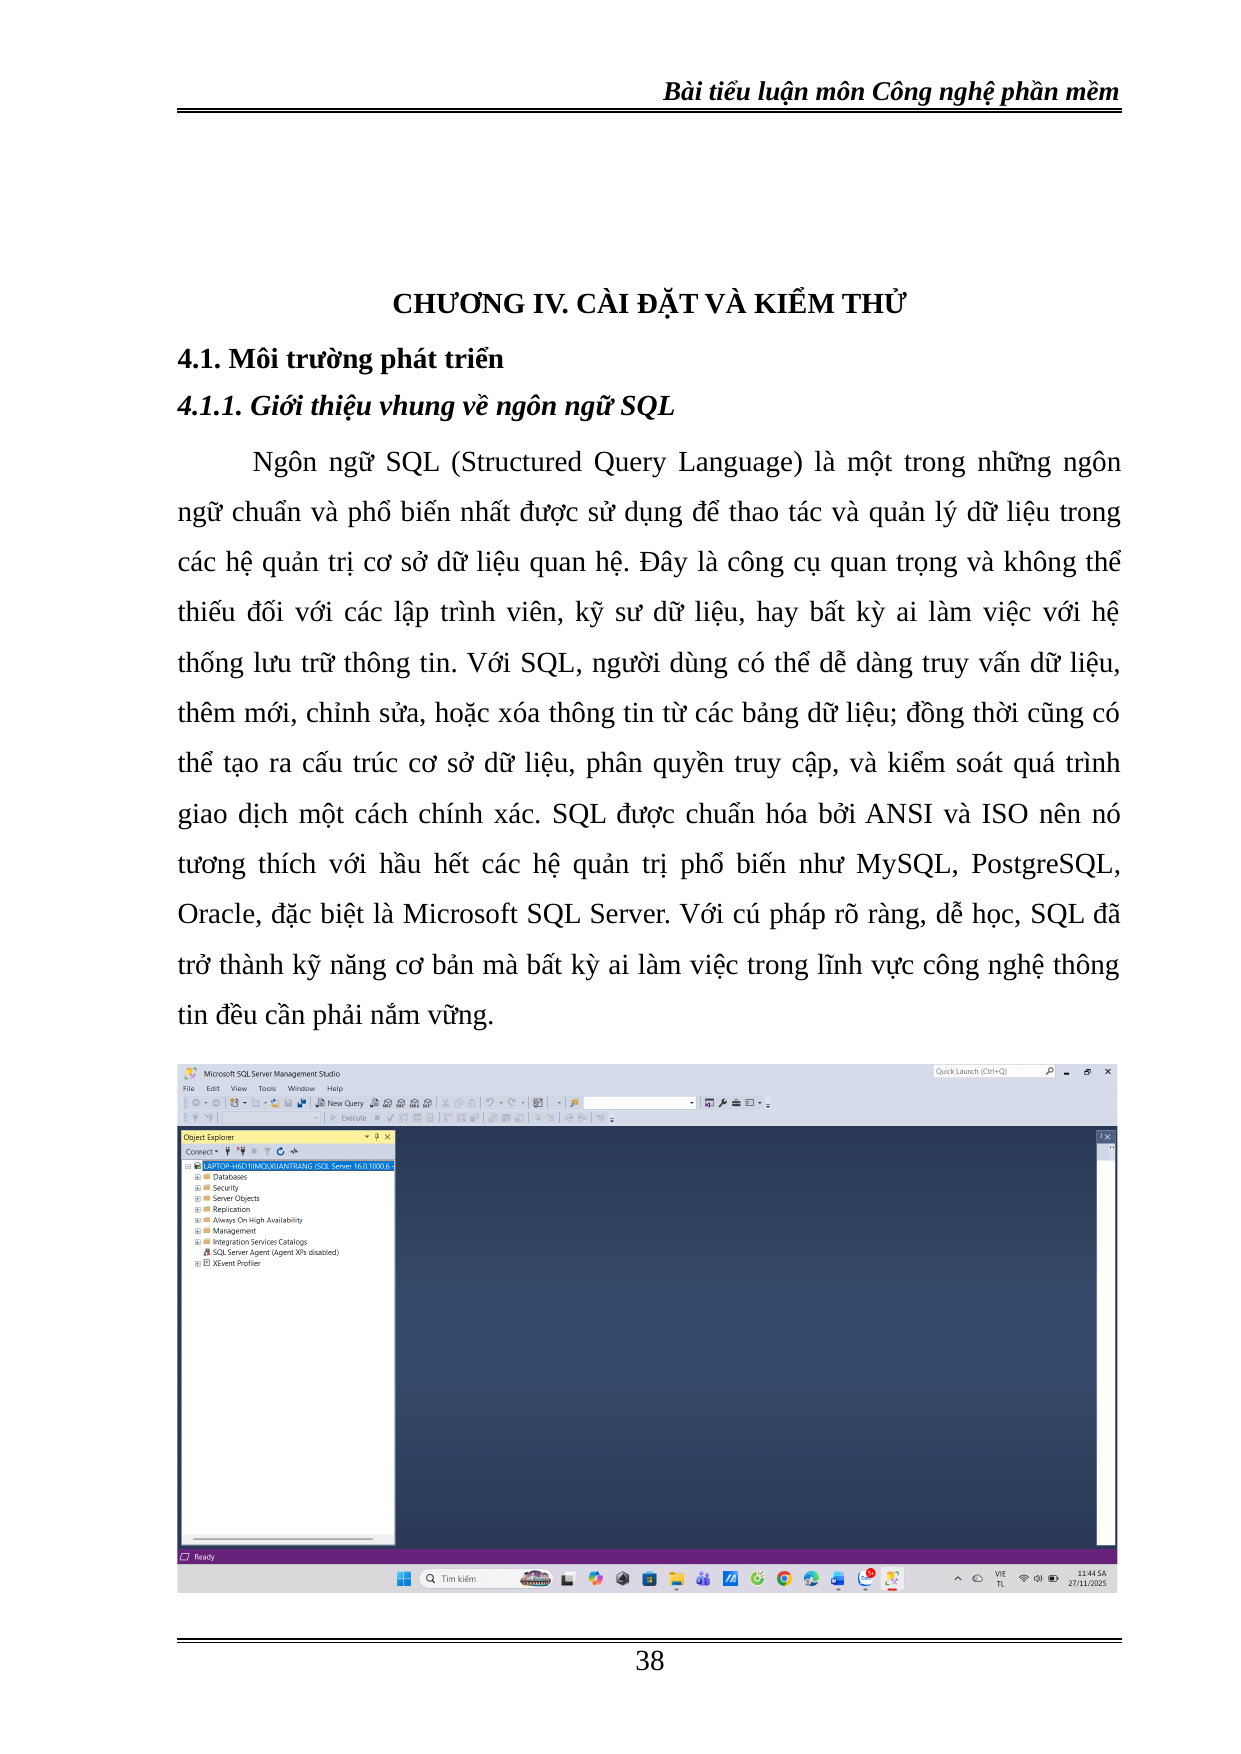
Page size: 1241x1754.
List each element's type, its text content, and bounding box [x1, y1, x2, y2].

picture [177, 1064, 1118, 1593]
text Ngôn ngữ SQL (Structured Query Language) là một trong những ngôn ngữ chuẩn và phổ biến nhất được sử dụng để thao tác và quản lý dữ liệu trong các hệ quản trị cơ sở dữ liệu quan hệ. Đây là công cụ quan trọng và không thể thiếu đối với các lập trình viên, kỹ sư dữ liệu, hay bất kỳ ai làm việc với hệ thống lưu trữ thông tin. Với SQL, người dùng có thể dễ dàng truy vấn dữ liệu, thêm mới, chỉnh sửa, hoặc xóa thông tin từ các bảng dữ liệu; đồng thời cũng có thể tạo ra cấu trúc cơ sở dữ liệu, phân quyền truy cập, và kiểm soát quá trình giao dịch một cách chính xác. SQL được chuẩn hóa bởi ANSI và ISO nên nó tương thích với hầu hết các hệ quản trị phổ biến như MySQL, PostgreSQL, Oracle, đặc biệt là Microsoft SQL Server. Với cú pháp rõ ràng, dễ học, SQL đã trở thành kỹ năng cơ bản mà bất kỳ ai làm việc trong lĩnh vực công nghệ thông tin đều cần phải nắm vững. [177, 444, 1122, 1031]
text 4.1.1. Giới thiệu vhung về ngôn ngữ SQL [177, 388, 1122, 422]
subtitle CHƯƠNG IV. CÀI ĐẶT VÀ KIỂM THỬ [177, 286, 1122, 320]
subtitle 4.1. Môi trường phát triển [177, 342, 1122, 375]
